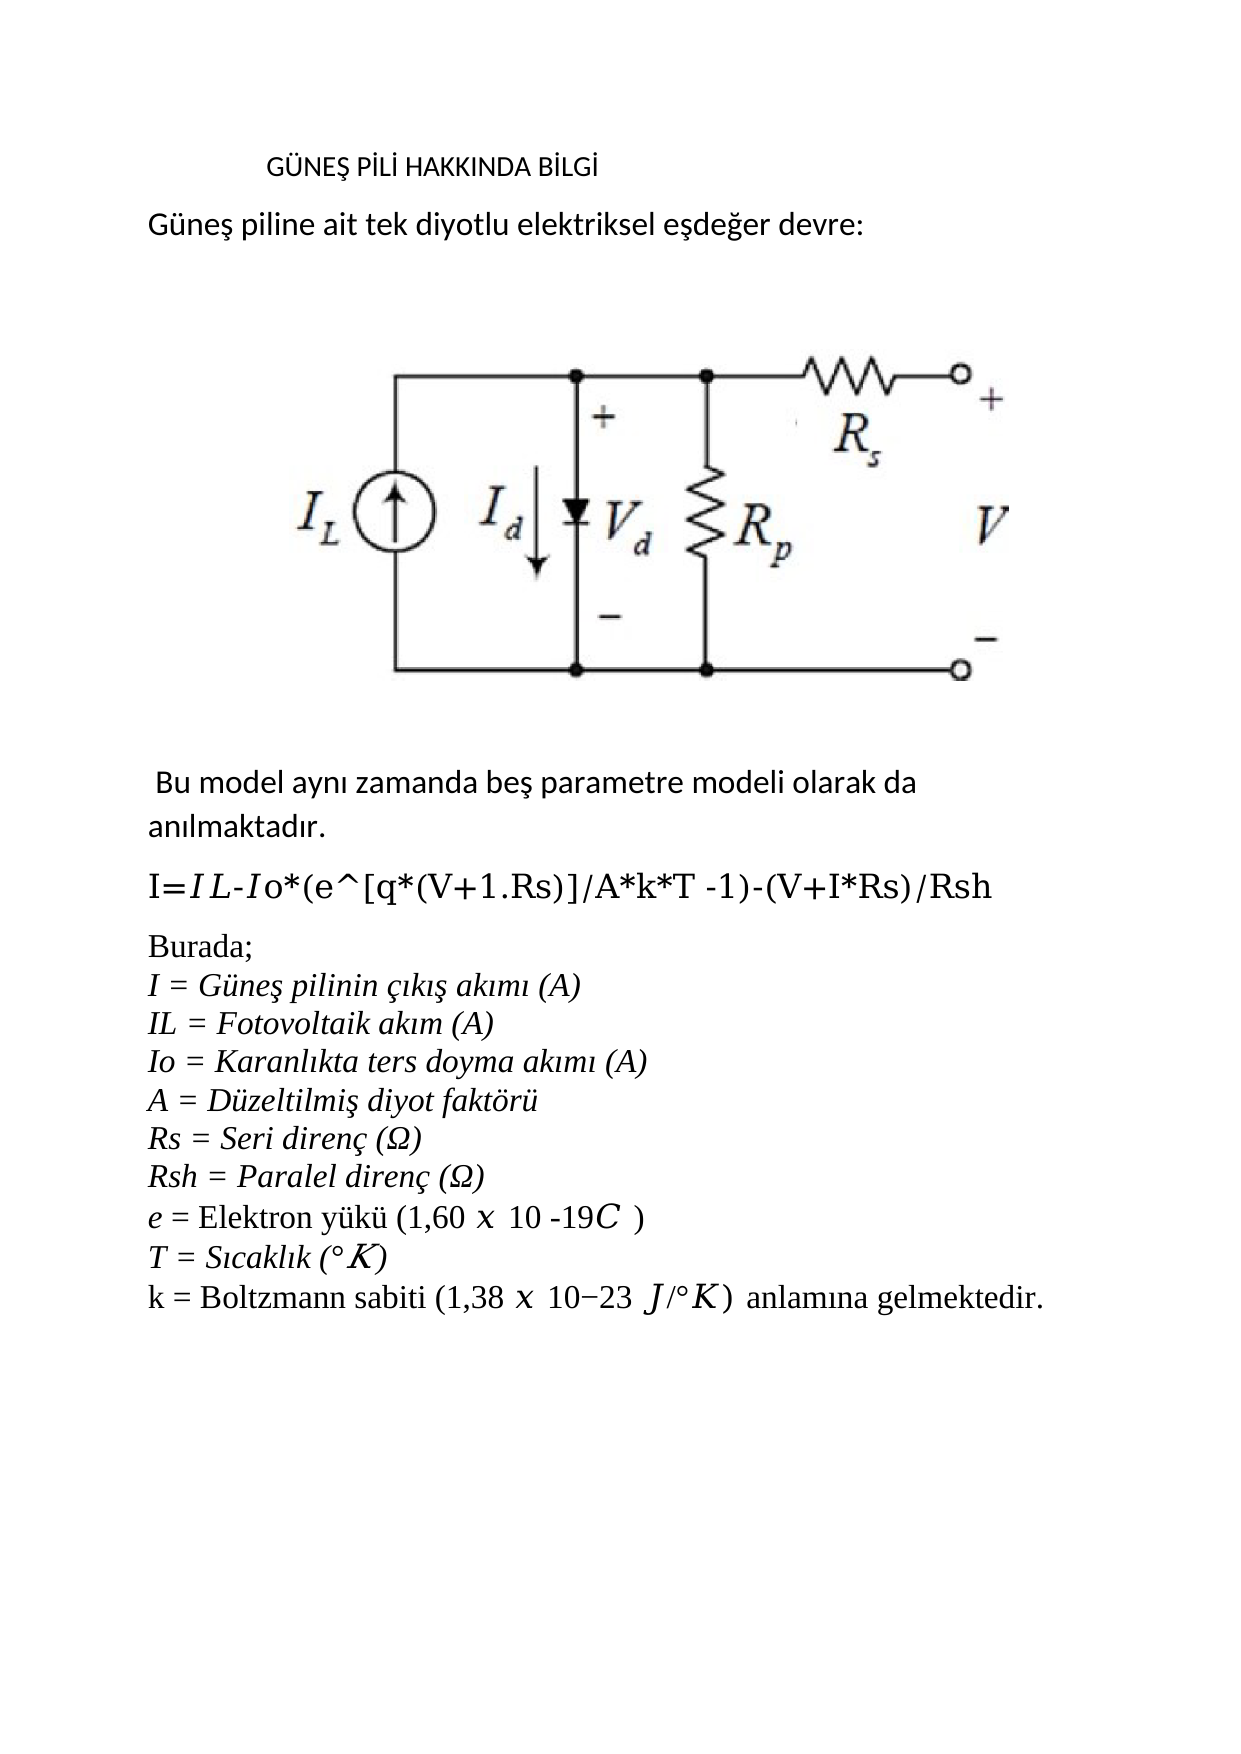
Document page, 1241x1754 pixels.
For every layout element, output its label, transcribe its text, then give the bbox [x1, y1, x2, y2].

text I = Güneş pilinin çıkış akımı (A) [148, 965, 1093, 1003]
text Burada; [148, 927, 1093, 965]
text Rsh = Paralel direnç (Ω) [148, 1157, 1093, 1195]
text A = Düzeltilmiş diyot faktörü [148, 1080, 1093, 1118]
text k = Boltzmann sabiti (1,38 𝑥 10−23 𝐽/°𝐾) anlamına gelmektedir. [148, 1276, 1093, 1316]
text I=𝐼𝐿-𝐼o*(e^[q*(V+1.Rs)]/A*k*T -1)-(V+I*Rs)/Rsh [148, 866, 1093, 906]
text T = Sıcaklık (°𝐾) [148, 1235, 1093, 1276]
text Io = Karanlıkta ters doyma akımı (A) [148, 1042, 1093, 1080]
text IL = Fotovoltaik akım (A) [148, 1003, 1093, 1042]
text Bu model aynı zamanda beş parametre modeli olarak da anılmaktadır. [148, 761, 1093, 846]
text GÜNEŞ PİLİ HAKKINDA BİLGİ [148, 148, 1093, 183]
picture [147, 310, 1093, 696]
text Rs = Seri direnç (Ω) [148, 1118, 1093, 1157]
text Güneş piline ait tek diyotlu elektriksel eşdeğer devre: [148, 203, 1093, 243]
text e = Elektron yükü (1,60 𝑥 10 -19𝐶 ) [148, 1195, 1093, 1235]
